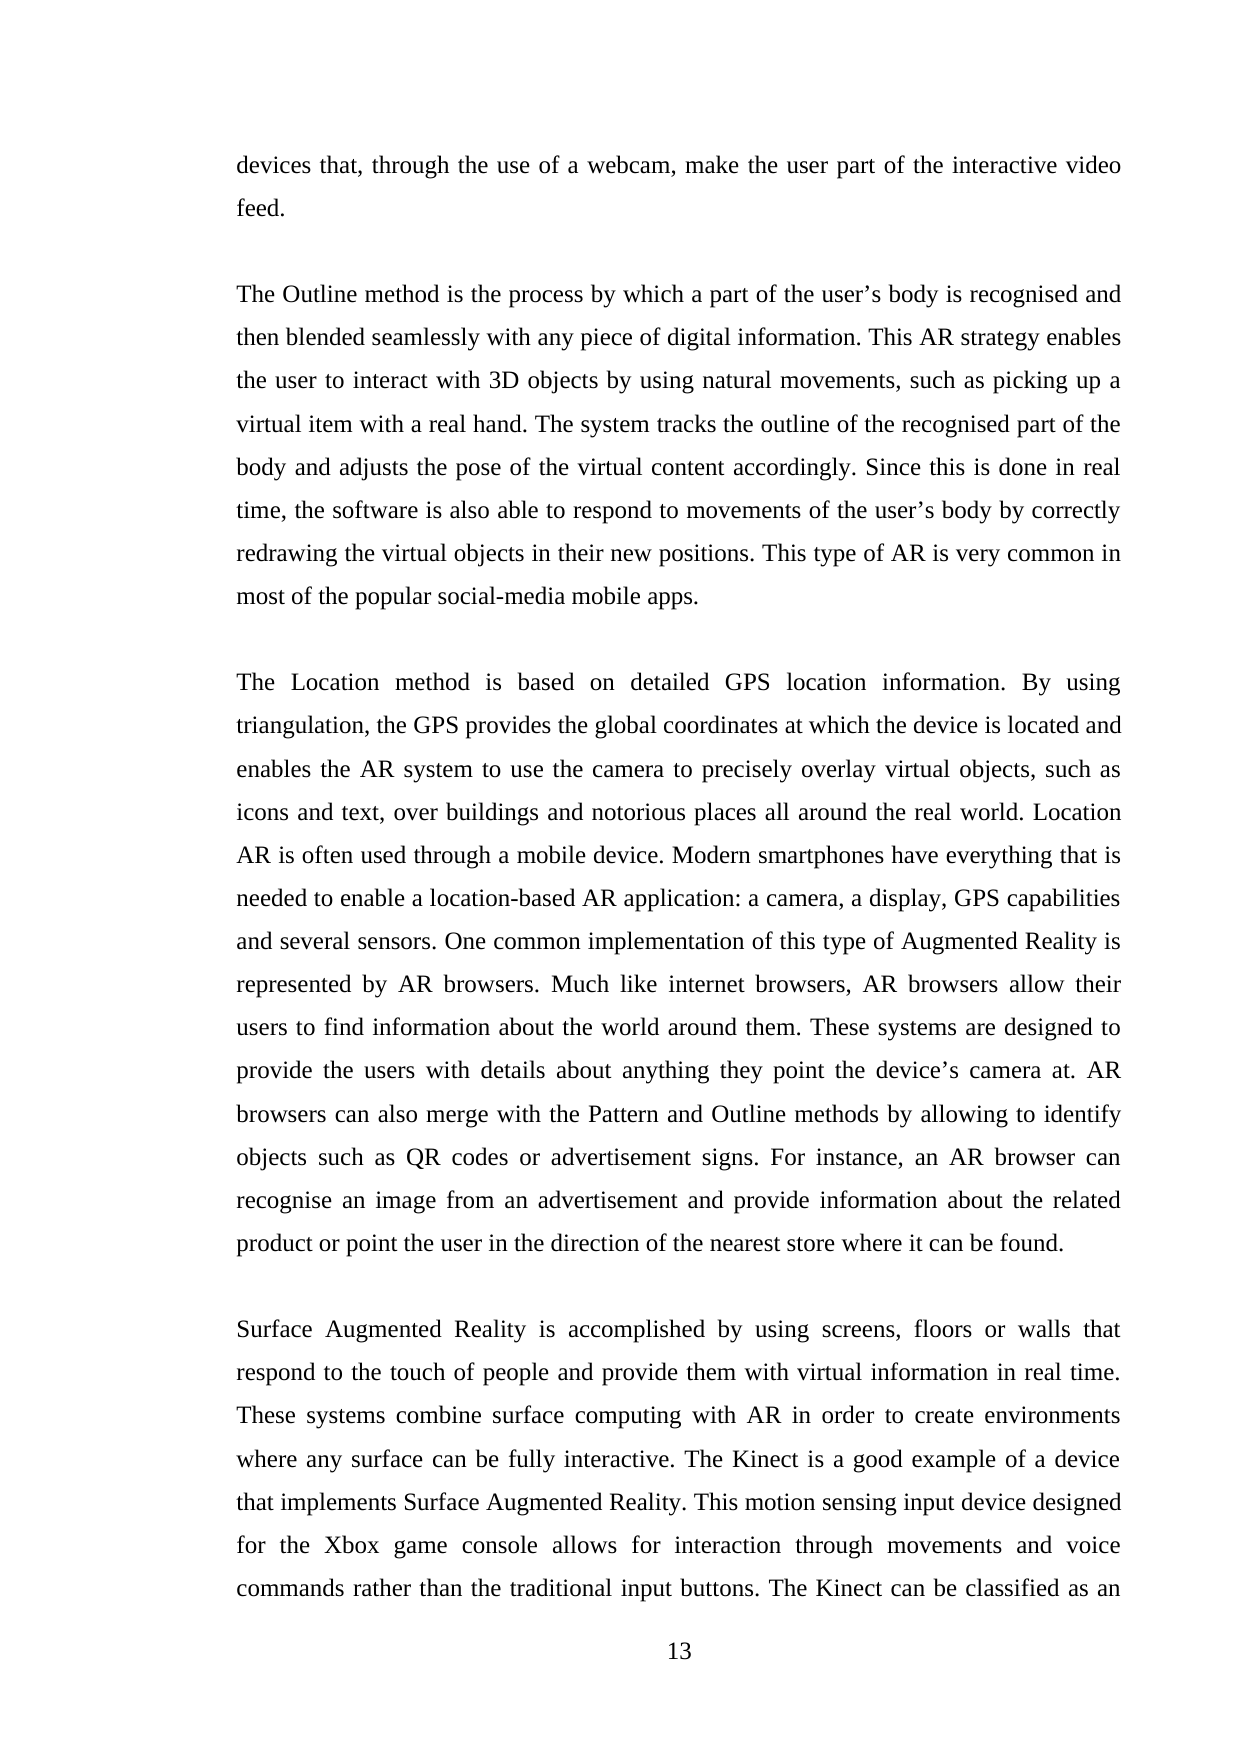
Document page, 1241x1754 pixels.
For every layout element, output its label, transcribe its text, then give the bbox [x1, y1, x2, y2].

text The Outline method is the process by which a part of the user’s body is recognised and then blended seamlessly with any piece of digital information. This AR strategy enables the user to interact with 3D objects by using natural movements, such as picking up a virtual item with a real hand. The system tracks the outline of the recognised part of the body and adjusts the pose of the virtual content accordingly. Since this is done in real time, the software is also able to respond to movements of the user’s body by correctly redrawing the virtual objects in their new positions. This type of AR is very common in most of the popular social-media mobile apps. [236, 279, 1122, 610]
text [236, 1314, 1122, 1602]
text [236, 150, 1122, 222]
text The Location method is based on detailed GPS location information. By using triangulation, the GPS provides the global coordinates at which the device is located and enables the AR system to use the camera to precisely overlay virtual objects, such as icons and text, over buildings and notorious places all around the real world. Location AR is often used through a mobile device. Modern smartphones have everything that is needed to enable a location-based AR application: a camera, a display, GPS capabilities and several sensors. One common implementation of this type of Augmented Reality is represented by AR browsers. Much like internet browsers, AR browsers allow their users to find information about the world around them. These systems are designed to provide the users with details about anything they point the device’s camera at. AR browsers can also merge with the Pattern and Outline methods by allowing to identify objects such as QR codes or advertisement signs. For instance, an AR browser can recognise an image from an advertisement and provide information about the related product or point the user in the direction of the nearest store where it can be found. [236, 667, 1122, 1257]
